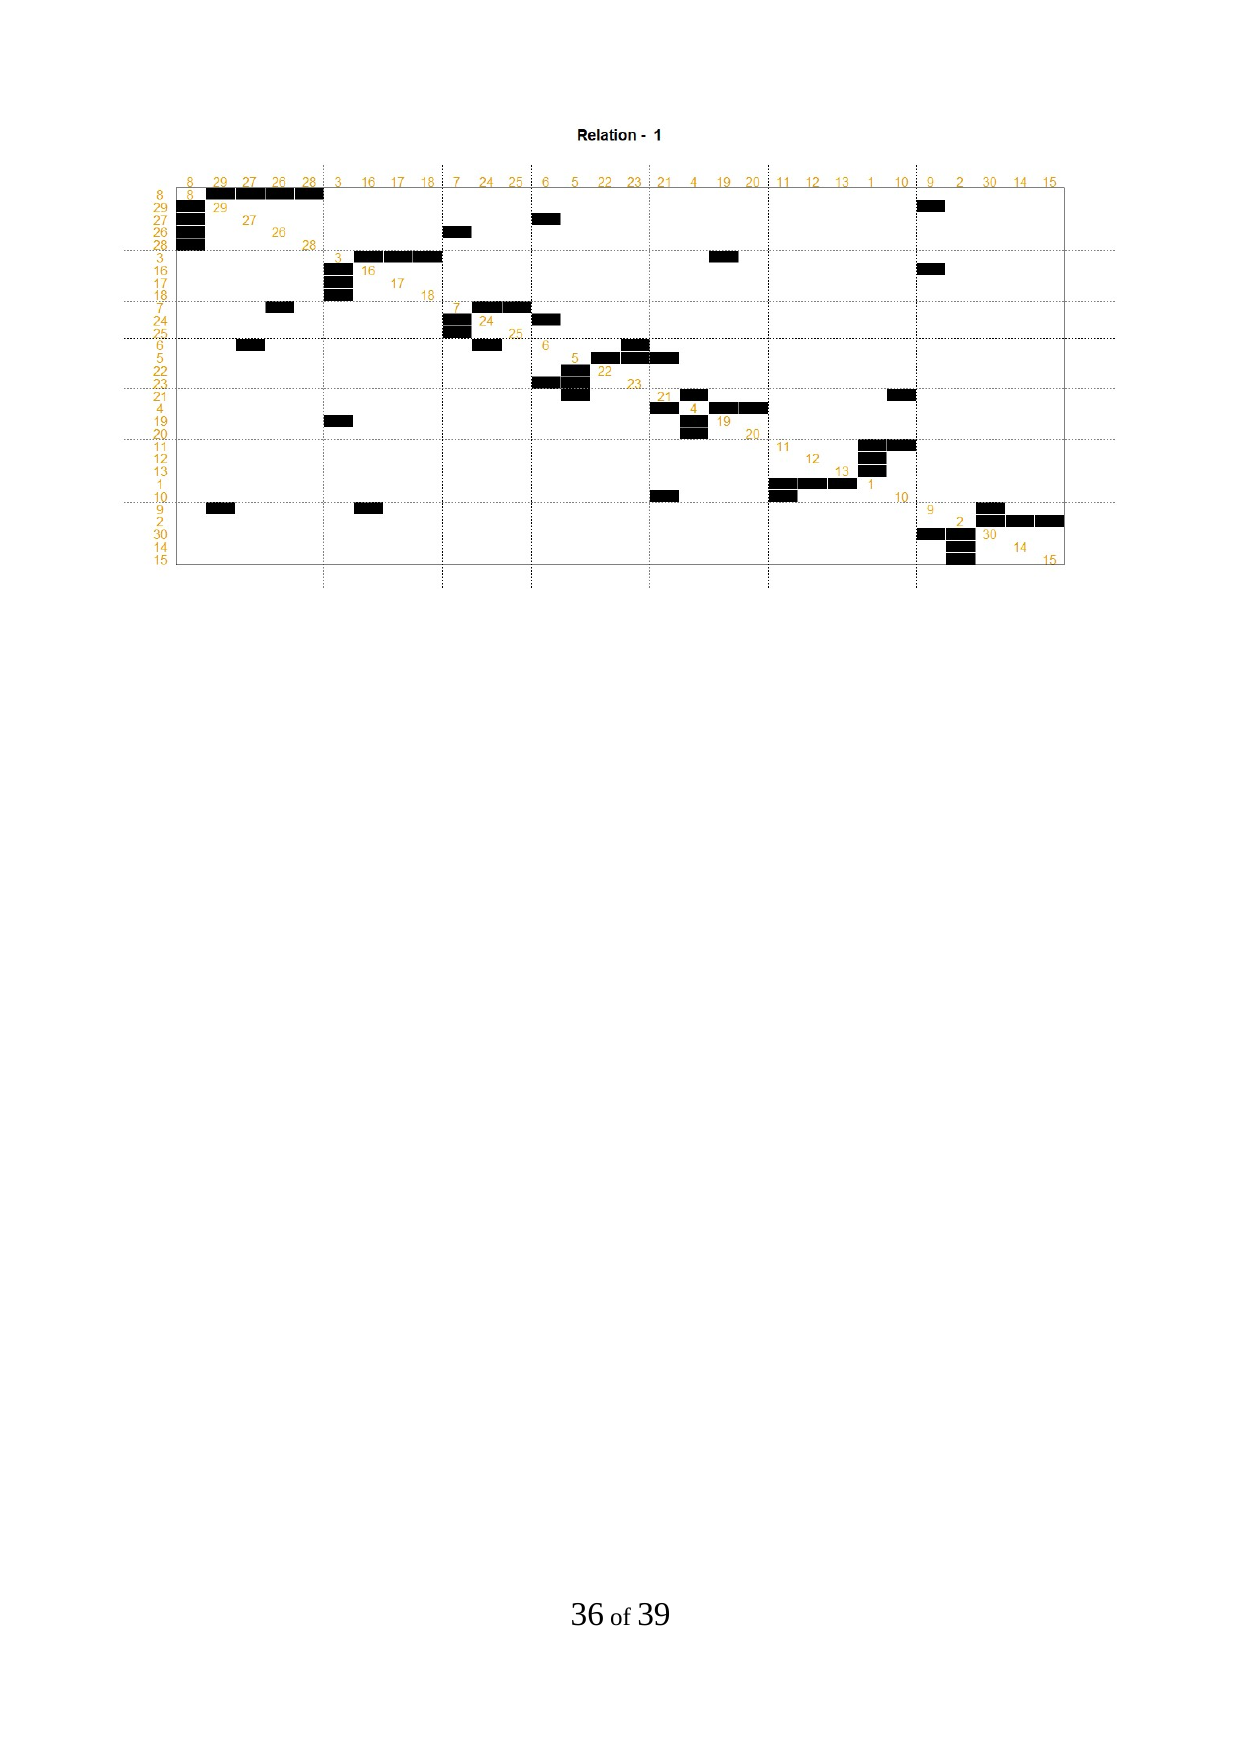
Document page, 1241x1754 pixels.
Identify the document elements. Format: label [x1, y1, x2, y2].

picture [118, 118, 1123, 616]
